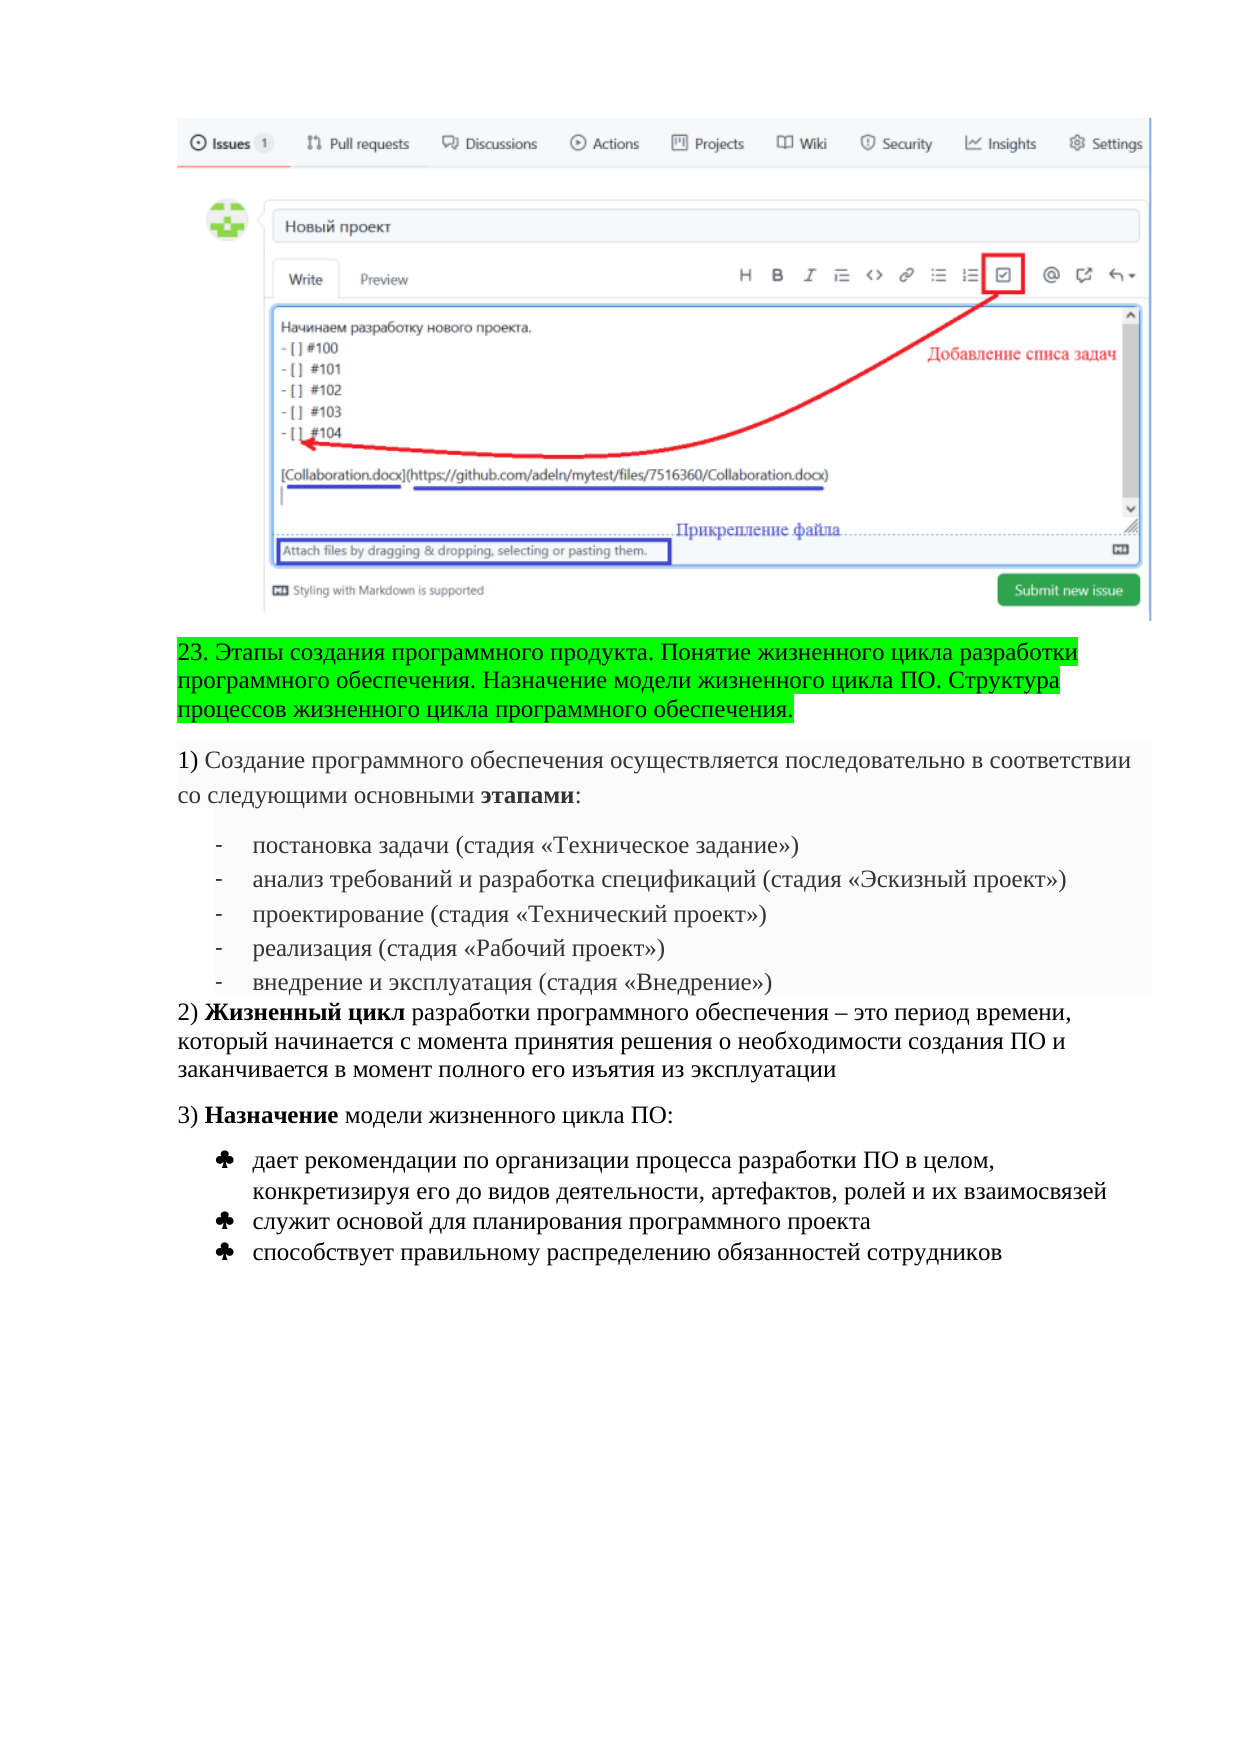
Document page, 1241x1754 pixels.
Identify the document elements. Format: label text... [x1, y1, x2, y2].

list реализация (стадия «Рабочий проект») [215, 928, 1152, 963]
list анализ требований и разработка спецификаций (стадия «Эскизный проект») [215, 859, 1152, 894]
list способствует правильному распределению обязанностей сотрудников [215, 1237, 1152, 1265]
list дает рекомендации по организации процесса разработки ПО в целом, конкретизируя его до видов деятельности, артефактов, ролей и их взаимосвязей [215, 1145, 1152, 1204]
text 2) Жизненный цикл разработки программного обеспечения – это период времени, который начинается с момента принятия решения о необходимости создания ПО и заканчивается в момент полного его изъятия из эксплуатации [177, 997, 1152, 1083]
list постановка задачи (стадия «Техническое задание») [215, 825, 1152, 859]
text 1) Создание программного обеспечения осуществляется последовательно в соответствии со следующими основными этапами: [177, 740, 1152, 808]
picture [177, 118, 1152, 621]
text 23. Этапы создания программного продукта. Понятие жизненного цикла разработки программного обеспечения. Назначение модели жизненного цикла ПО. Структура процессов жизненного цикла программного обеспечения. [794, 637, 1152, 723]
list проектирование (стадия «Технический проект») [215, 894, 1152, 928]
list внедрение и эксплуатация (стадия «Внедрение») [215, 963, 1152, 997]
list служит основой для планирования программного проекта [215, 1206, 1152, 1235]
text 3) Назначение модели жизненного цикла ПО: [177, 1100, 1152, 1129]
